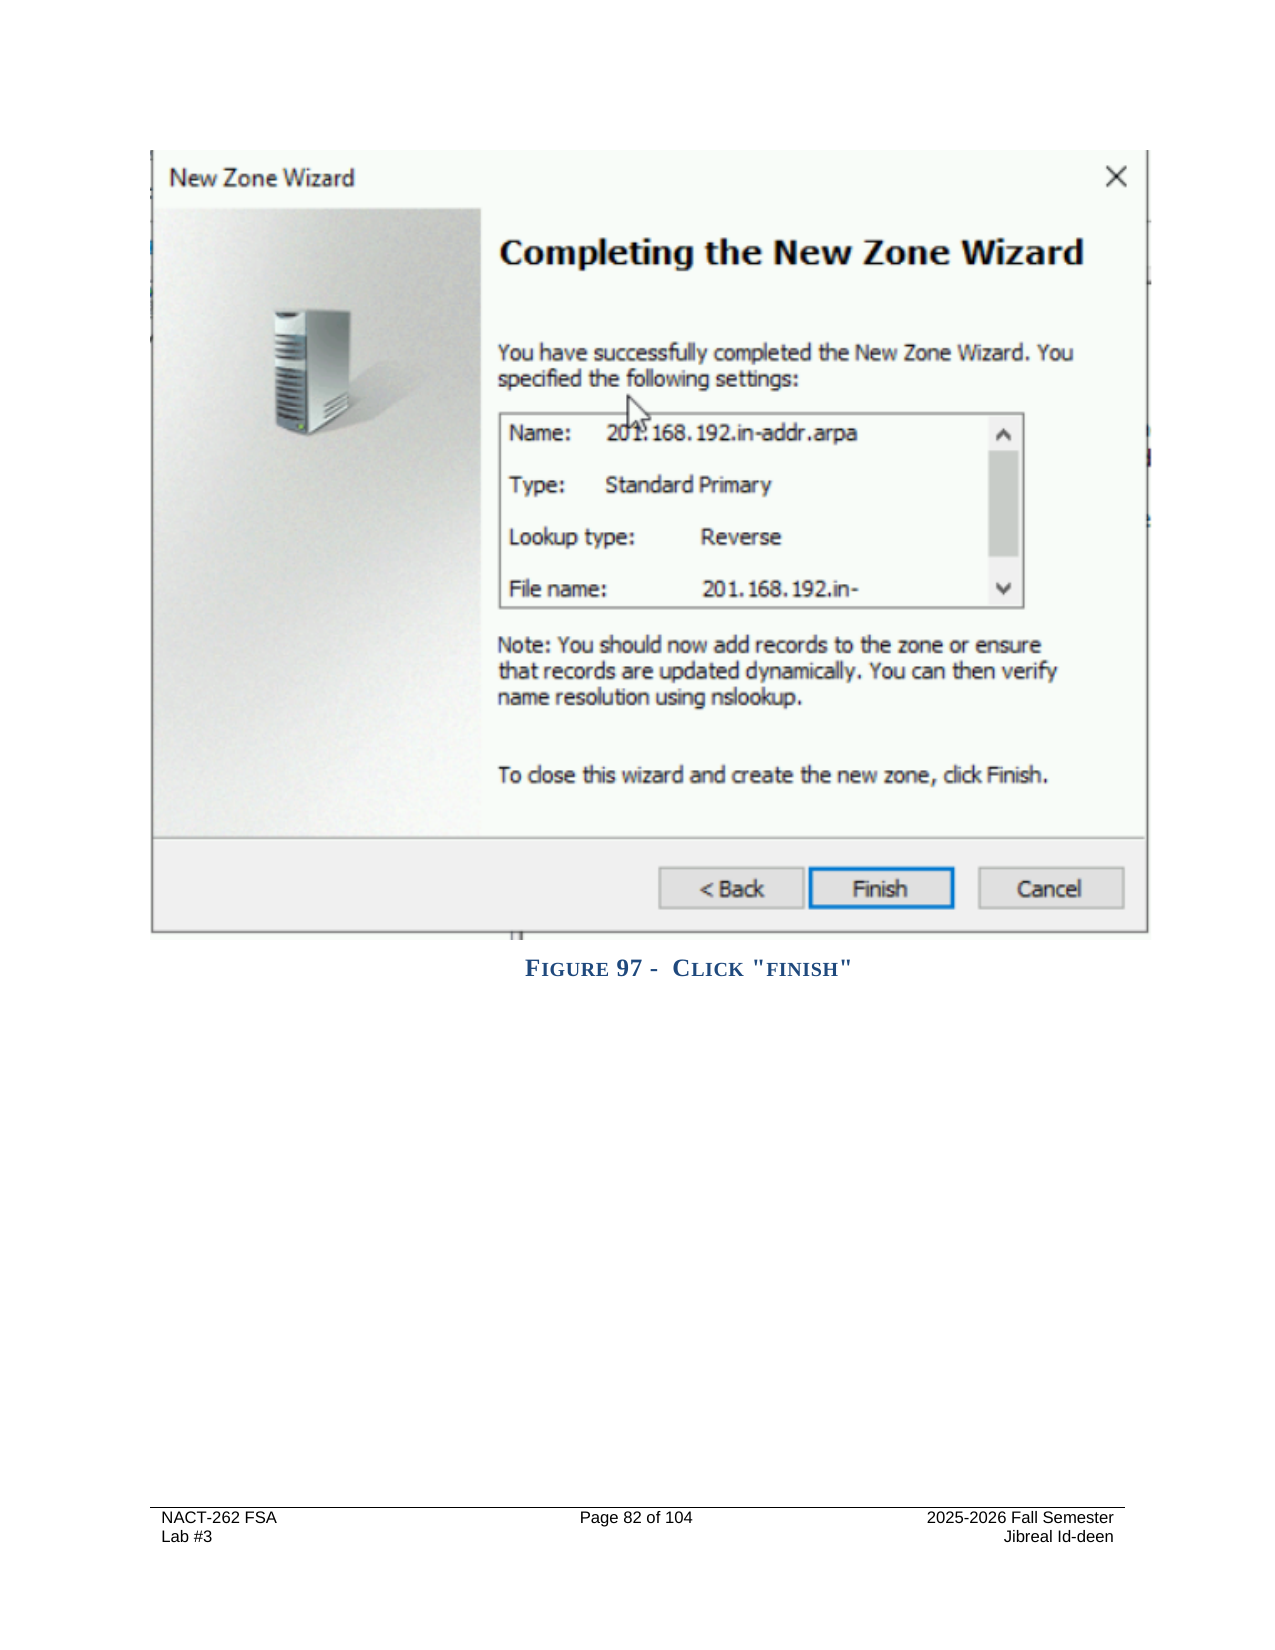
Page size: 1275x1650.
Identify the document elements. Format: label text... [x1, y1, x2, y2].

picture [150, 150, 1152, 940]
text Figure 97 - Click "finish" [450, 953, 1125, 982]
